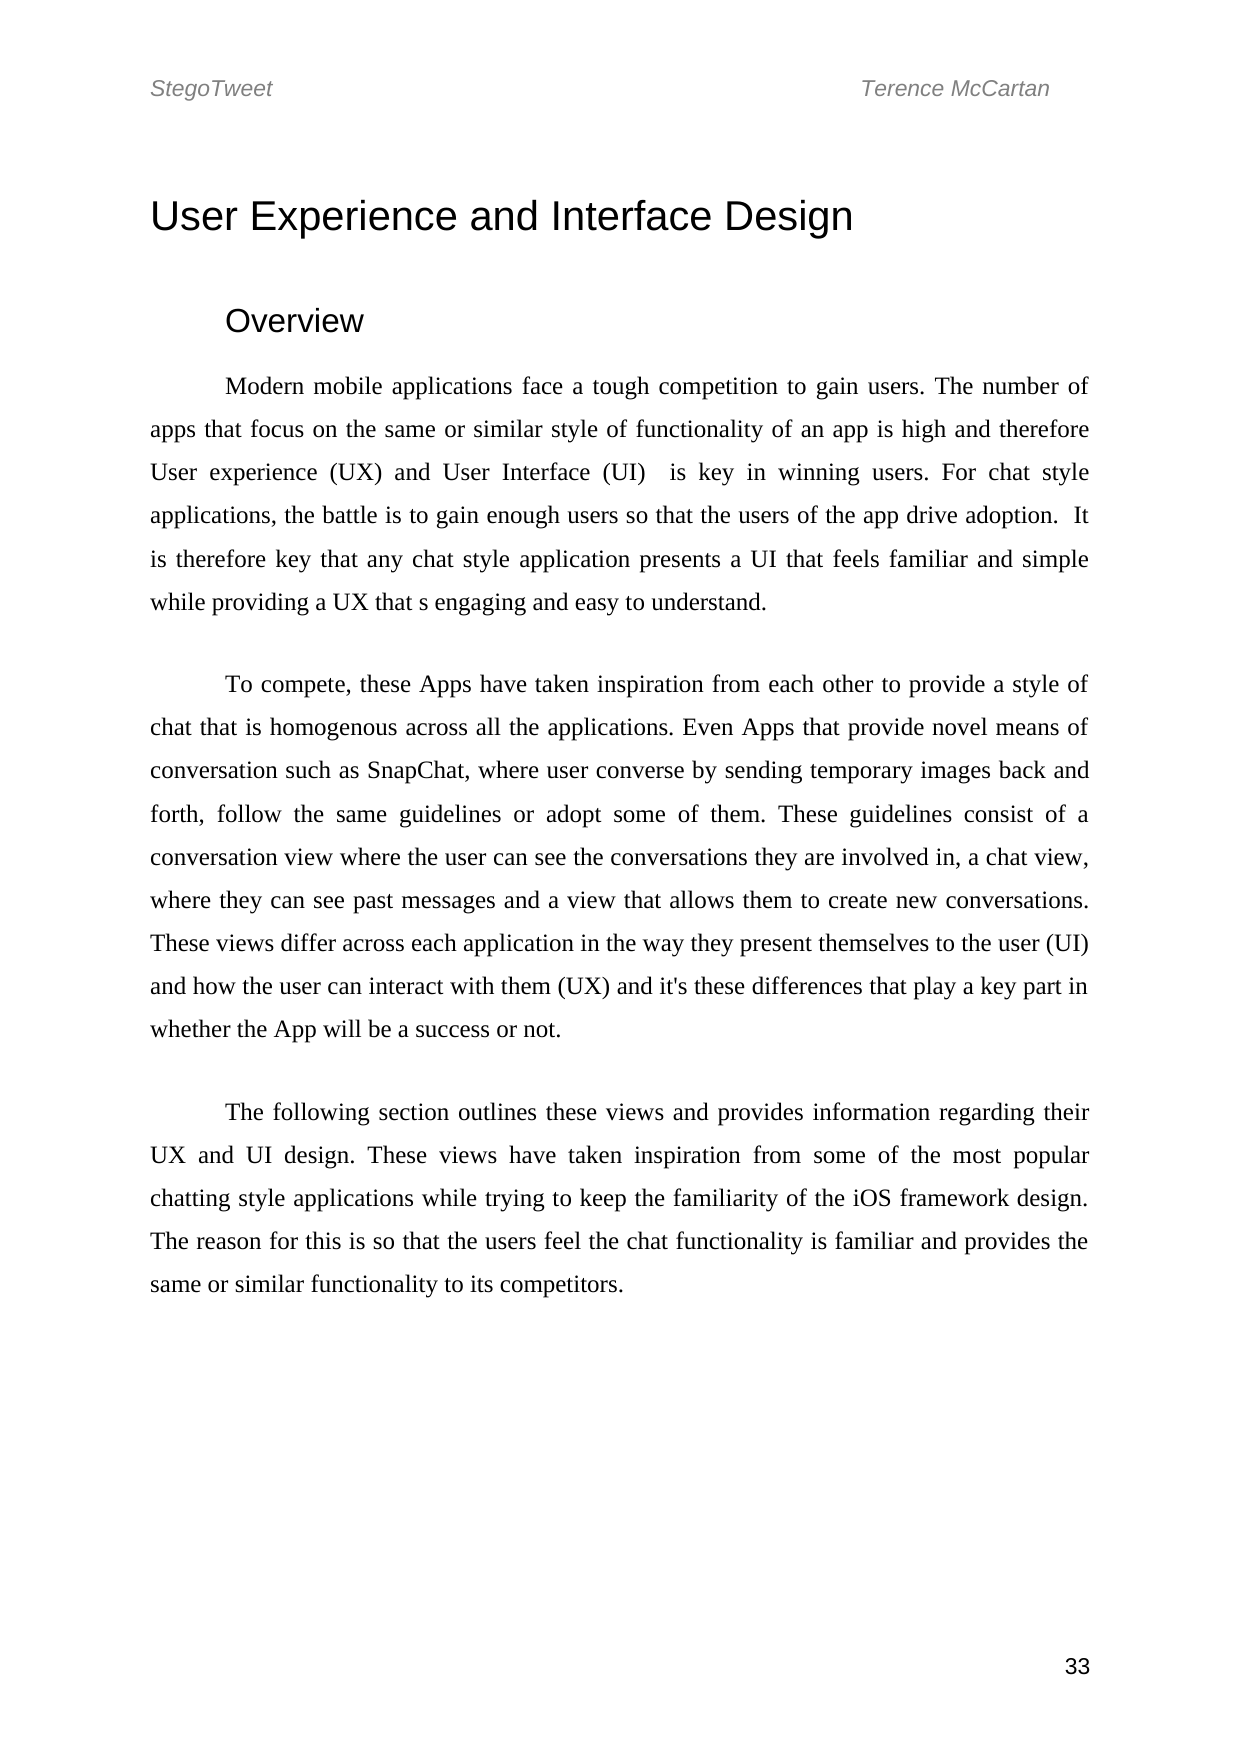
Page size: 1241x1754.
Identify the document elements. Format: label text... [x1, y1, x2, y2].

subtitle User Experience and Interface Design [150, 192, 1090, 239]
text To compete, these Apps have taken inspiration from each other to provide a style of chat that is homogenous across all the applications. Even Apps that provide novel means of conversation such as SnapChat, where user converse by sending temporary images back and forth, follow the same guidelines or adopt some of them. These guidelines consist of a conversation view where the user can see the conversations they are involved in, a chat view, where they can see past messages and a view that allows them to create new conversations. These views differ across each application in the way they present themselves to the user (UI) and how the user can interact with them (UX) and it's these differences that play a key part in whether the App will be a success or not. [150, 669, 1090, 1043]
text The following section outlines these views and provides information regarding their UX and UI design. These views have taken inspiration from some of the most popular chatting style applications while trying to keep the familiarity of the iOS framework design. The reason for this is so that the users feel the chat functionality is familiar and provides the same or similar functionality to its competitors. [150, 1097, 1090, 1298]
subtitle Overview [150, 301, 1090, 339]
text Modern mobile applications face a tough competition to gain users. The number of apps that focus on the same or similar style of functionality of an app is high and therefore User experience (UX) and User Interface (UI) is key in winning users. For chat style applications, the battle is to gain enough users so that the users of the app drive adoption. It is therefore key that any chat style application presents a UI that feels familiar and simple while providing a UX that s engaging and easy to understand. [150, 371, 1090, 616]
